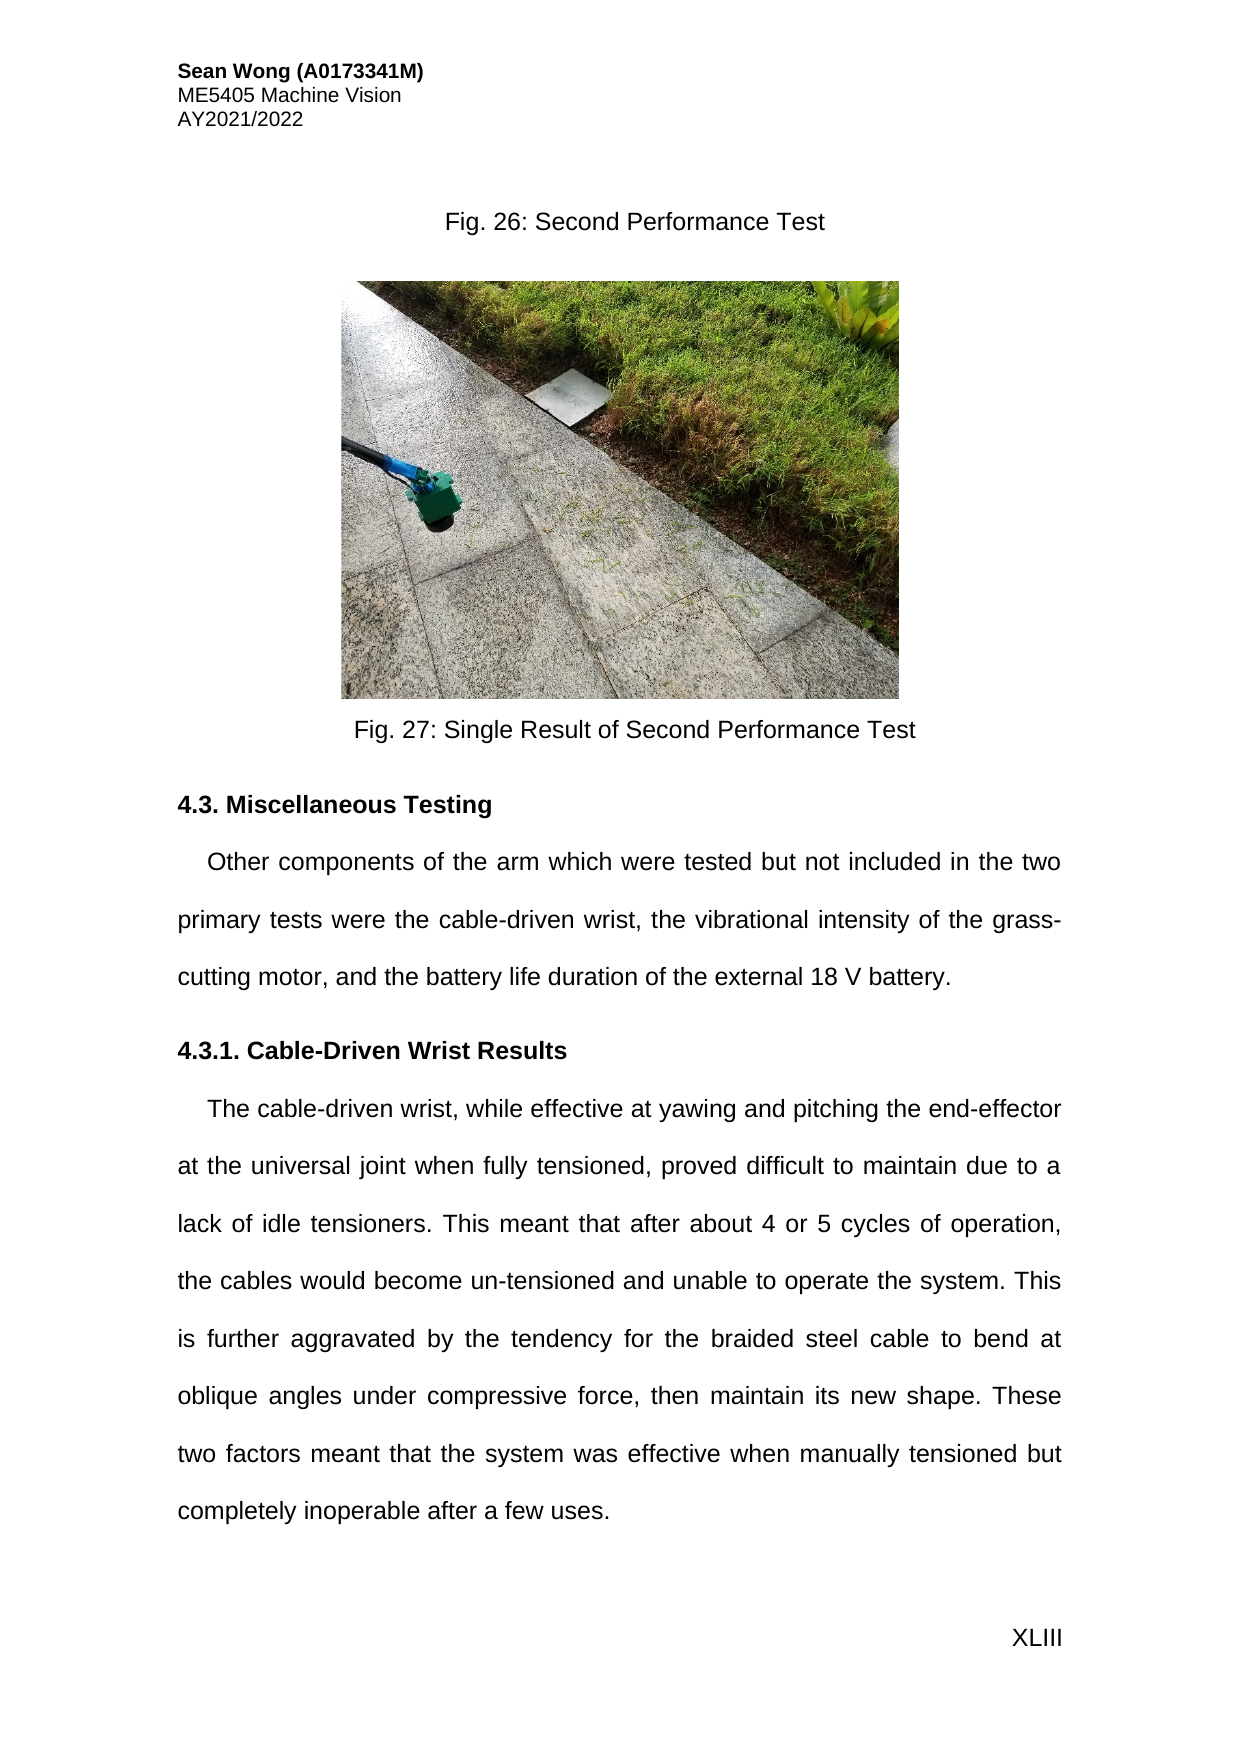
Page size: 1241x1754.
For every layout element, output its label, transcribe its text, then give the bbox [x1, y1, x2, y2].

subtitle 4.3. Miscellaneous Testing [177, 790, 1063, 818]
text The cable-driven wrist, while effective at yawing and pitching the end-effector at the universal joint when fully tensioned, proved difficult to maintain due to a lack of idle tensioners. This meant that after about 4 or 5 cycles of operation, the cables would become un-tensioned and unable to operate the system. This is further aggravated by the tendency for the braided steel cable to bend at oblique angles under compressive force, then maintain its new shape. These two factors meant that the system was effective when manually tensioned but completely inoperable after a few uses. [177, 1094, 1063, 1525]
text Other components of the arm which were tested but not included in the two primary tests were the cable-driven wrist, the vibrational intensity of the grass-cutting motor, and the battery life duration of the external 18 V battery. [177, 847, 1063, 991]
picture [341, 281, 899, 699]
text Fig. 27: Single Result of Second Performance Test [177, 716, 1063, 744]
text Fig. 26: Second Performance Test [177, 207, 1063, 236]
subtitle 4.3.1. Cable-Driven Wrist Results [177, 1036, 1063, 1065]
